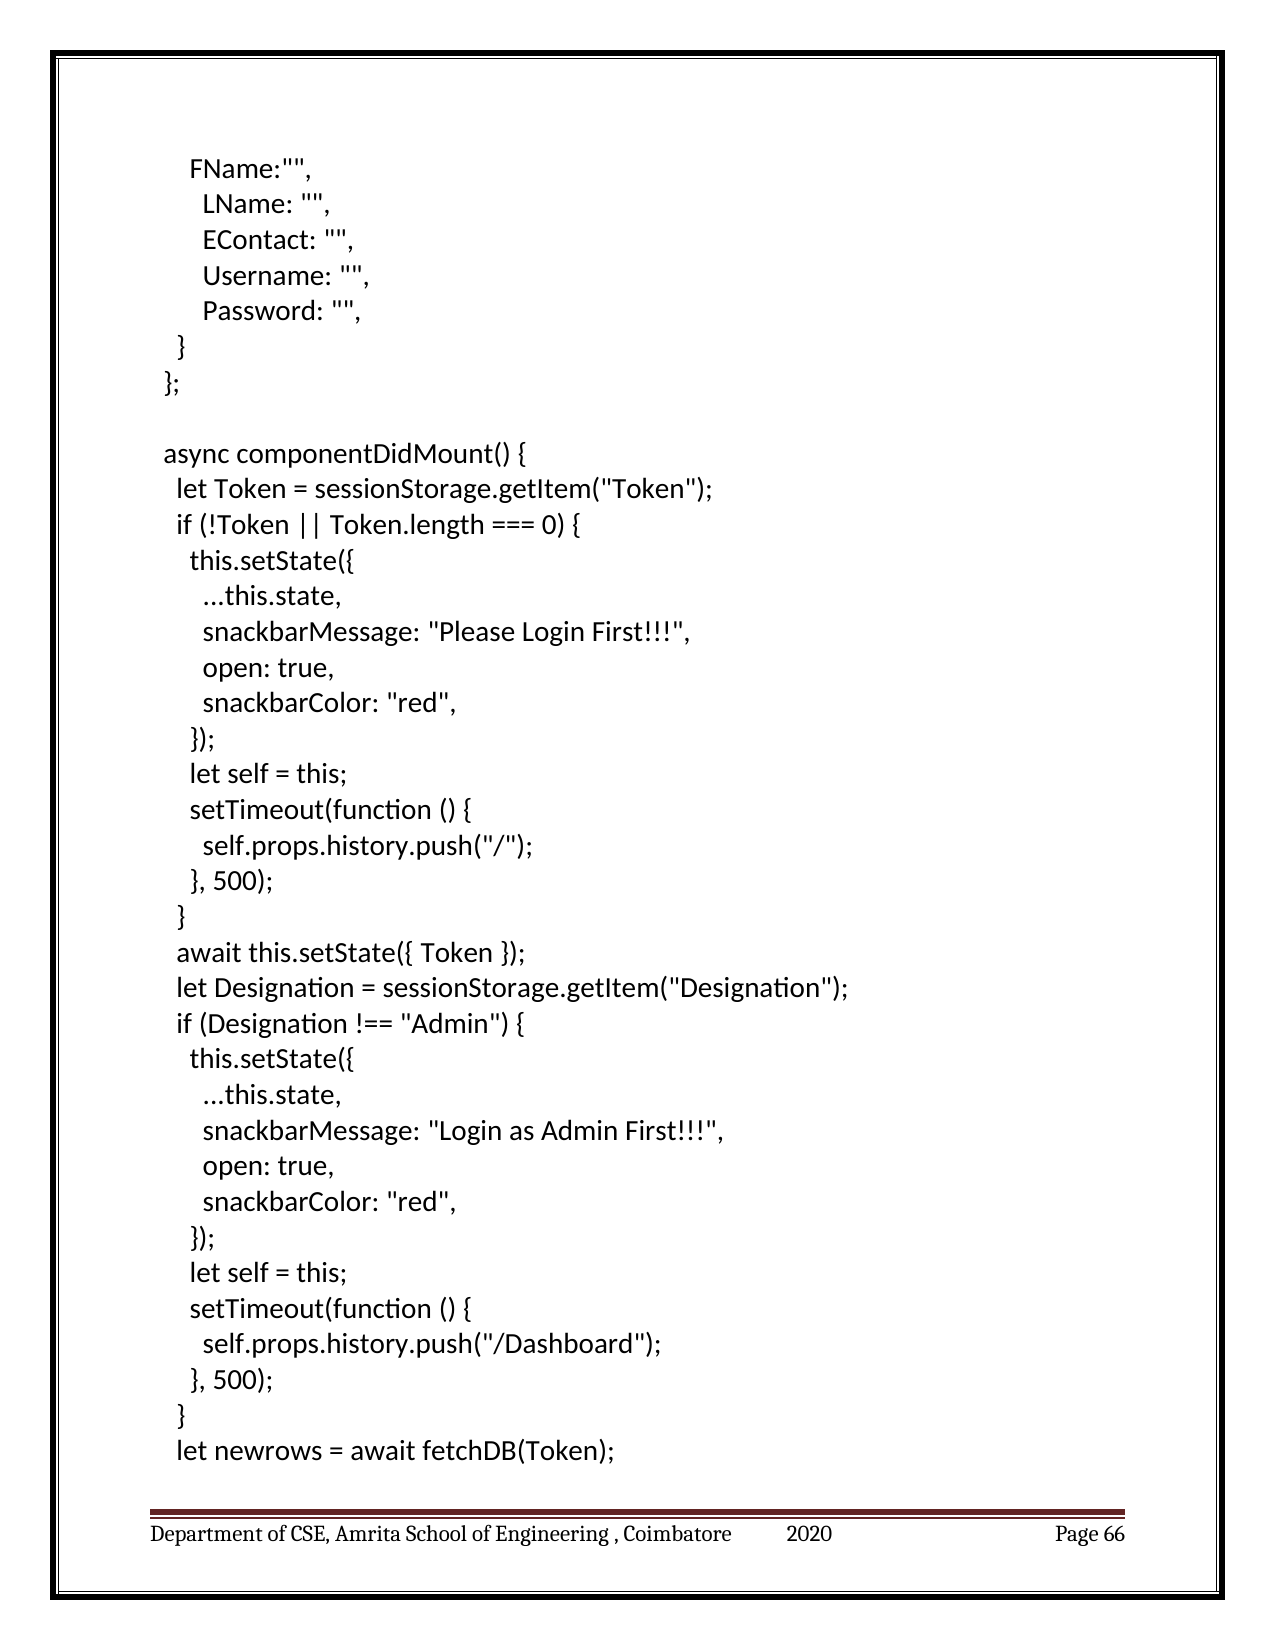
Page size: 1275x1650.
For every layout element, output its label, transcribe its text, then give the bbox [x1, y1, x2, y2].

text await this.setState({ Token }); [150, 934, 1125, 969]
text open: true, [150, 649, 1125, 684]
text snackbarMessage: "Login as Admin First!!!", [150, 1112, 1125, 1147]
text }); [150, 1219, 1125, 1254]
text ...this.state, [150, 1076, 1125, 1112]
text } [150, 898, 1125, 934]
text }); [150, 720, 1125, 756]
text }; [150, 364, 1125, 399]
text self.props.history.push("/Dashboard"); [150, 1326, 1125, 1361]
text self.props.history.push("/"); [150, 827, 1125, 862]
text setTimeout(function () { [150, 1290, 1125, 1326]
text }, 500); [150, 1361, 1125, 1397]
text let self = this; [150, 756, 1125, 791]
text } [150, 1397, 1125, 1432]
text async componentDidMount() { [150, 435, 1125, 471]
text this.setState({ [150, 542, 1125, 577]
text let self = this; [150, 1254, 1125, 1290]
text let Token = sessionStorage.getItem("Token"); [150, 471, 1125, 506]
text this.setState({ [150, 1041, 1125, 1076]
text if (!Token || Token.length === 0) { [150, 506, 1125, 542]
text if (Designation !== "Admin") { [150, 1005, 1125, 1041]
text snackbarColor: "red", [150, 1183, 1125, 1219]
text Username: "", [150, 257, 1125, 292]
text let Designation = sessionStorage.getItem("Designation"); [150, 969, 1125, 1005]
text snackbarMessage: "Please Login First!!!", [150, 613, 1125, 649]
text FName:"", [150, 150, 1125, 186]
text setTimeout(function () { [150, 791, 1125, 827]
text Password: "", [150, 292, 1125, 328]
text } [150, 328, 1125, 364]
text EContact: "", [150, 221, 1125, 257]
text let newrows = await fetchDB(Token); [150, 1432, 1125, 1468]
text ...this.state, [150, 577, 1125, 613]
text LName: "", [150, 186, 1125, 221]
text }, 500); [150, 862, 1125, 898]
text snackbarColor: "red", [150, 684, 1125, 720]
text open: true, [150, 1147, 1125, 1183]
